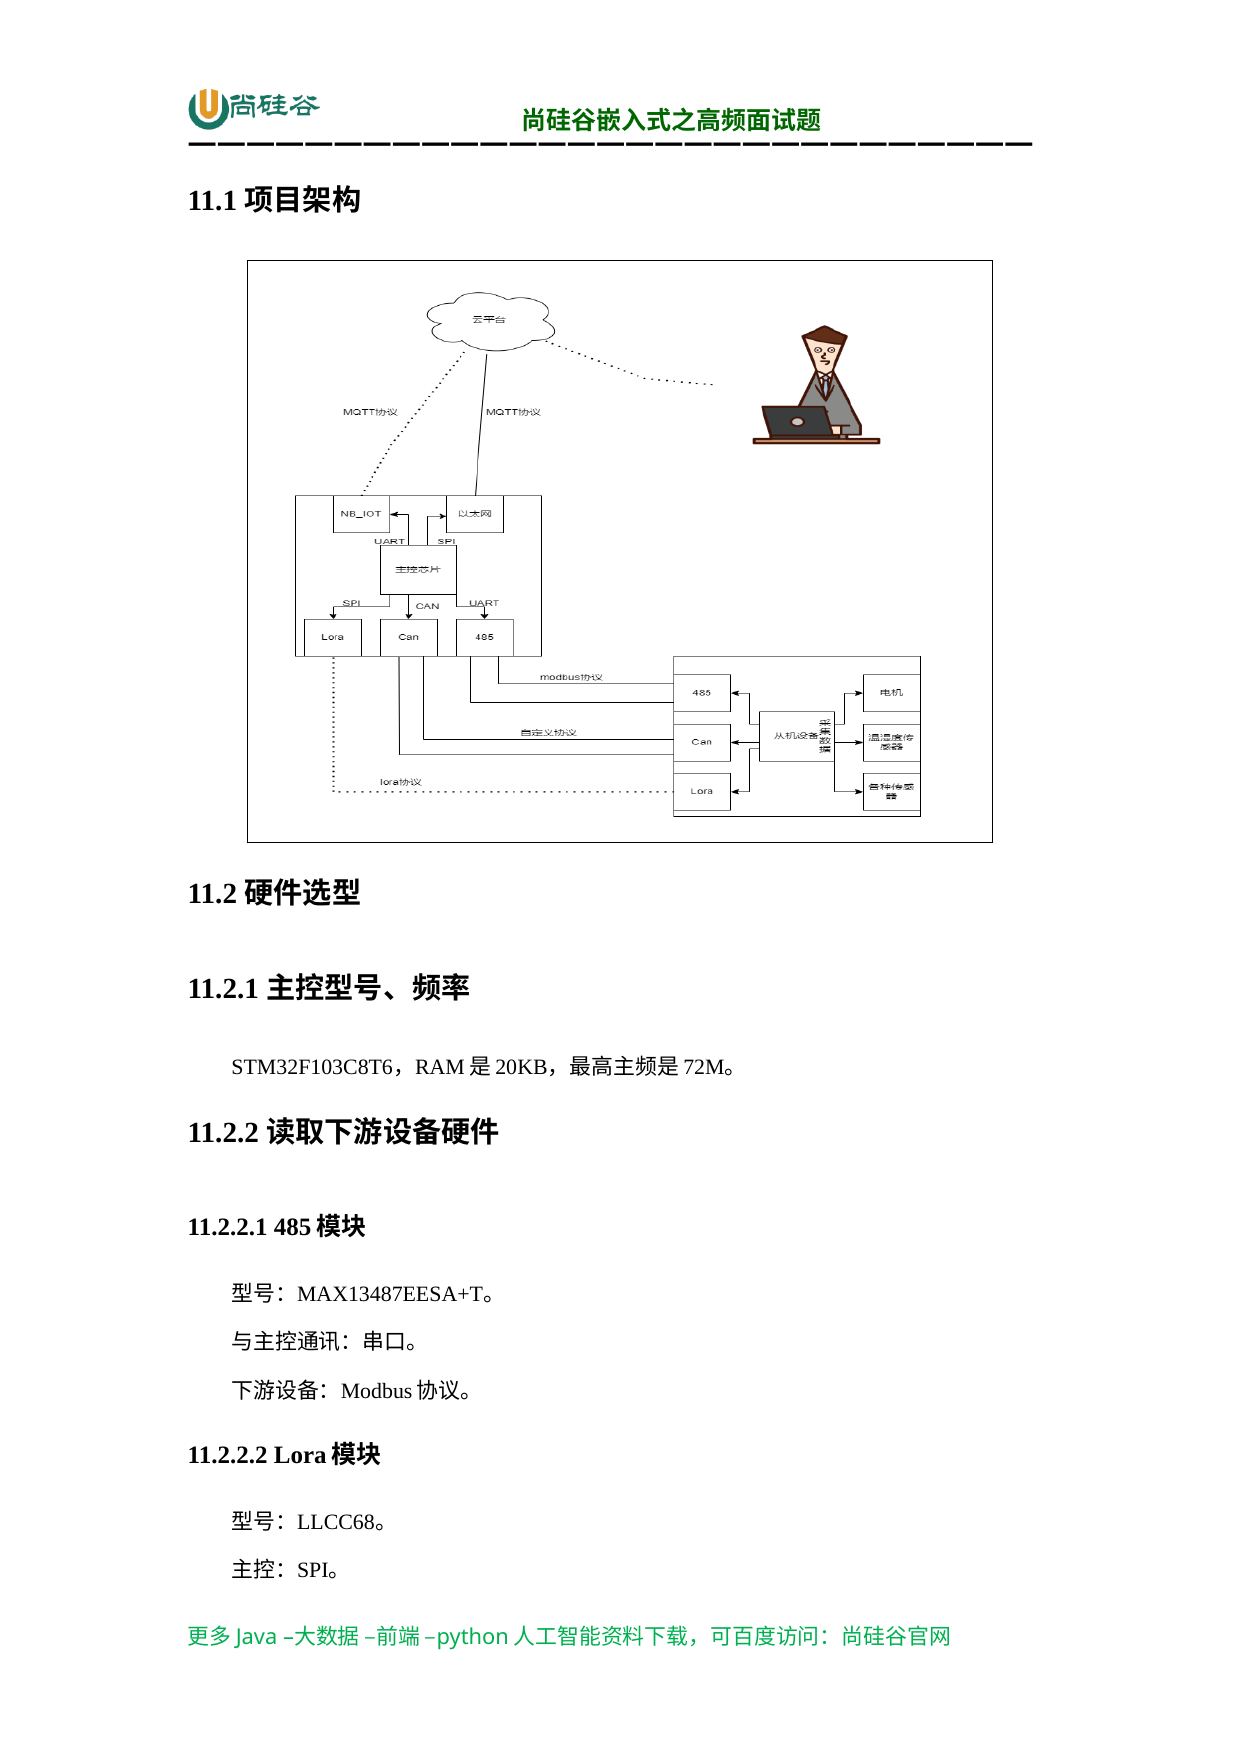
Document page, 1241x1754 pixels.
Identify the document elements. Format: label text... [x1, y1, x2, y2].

text 型号：MAX13487EESA+T。 [187, 1276, 1053, 1308]
text 主控：SPI。 [187, 1552, 1053, 1584]
text STM32F103C8T6，RAM是20KB，最高主频是72M。 [187, 1049, 1053, 1081]
text 型号：LLCC68。 [187, 1504, 1053, 1536]
text Lora模块 [187, 1421, 1053, 1486]
picture [248, 261, 992, 842]
text 读取下游设备硬件 [187, 1097, 1053, 1162]
text 与主控通讯：串口。 [187, 1324, 1053, 1356]
text 下游设备：Modbus协议。 [187, 1372, 1053, 1405]
text 项目架构 [187, 165, 1053, 230]
text 主控型号、频率 [187, 953, 1053, 1018]
text 485模块 [187, 1192, 1053, 1257]
text 硬件选型 [187, 858, 1053, 923]
picture [187, 88, 320, 130]
